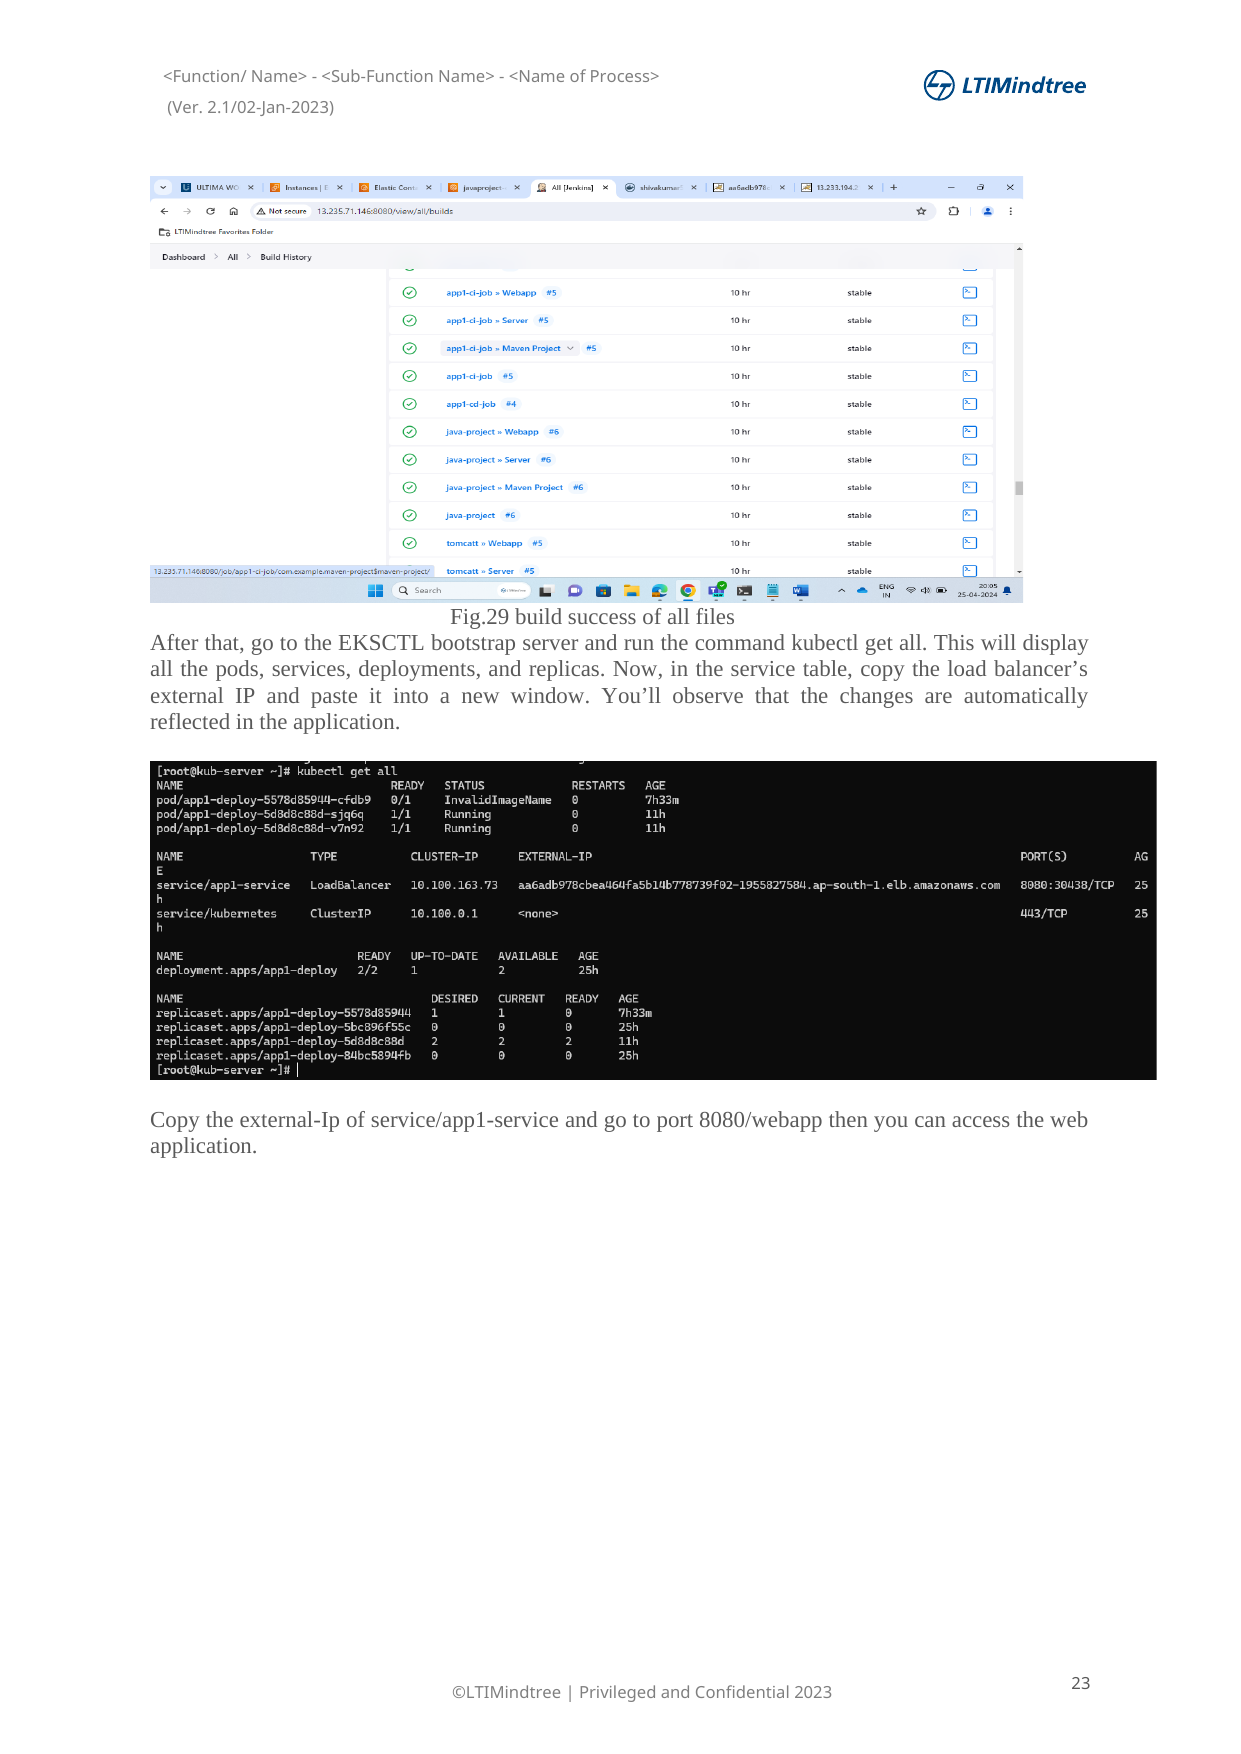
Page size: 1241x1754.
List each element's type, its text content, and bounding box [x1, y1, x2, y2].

text Copy the external-Ip of service/app1-service and go to port 8080/webapp then you can access the web application. [150, 1106, 1090, 1158]
text After that, go to the EKSCTL bootstrap server and run the command kubectl get all. This will display all the pods, services, deployments, and replicas. Now, in the service table, copy the load balancer’s external IP and paste it into a new window. You’ll observe that the changes are automatically reflected in the application. [150, 629, 1090, 734]
text Fig.29 build success of all files [150, 603, 1090, 629]
picture [150, 761, 1157, 1080]
picture [150, 176, 1024, 603]
